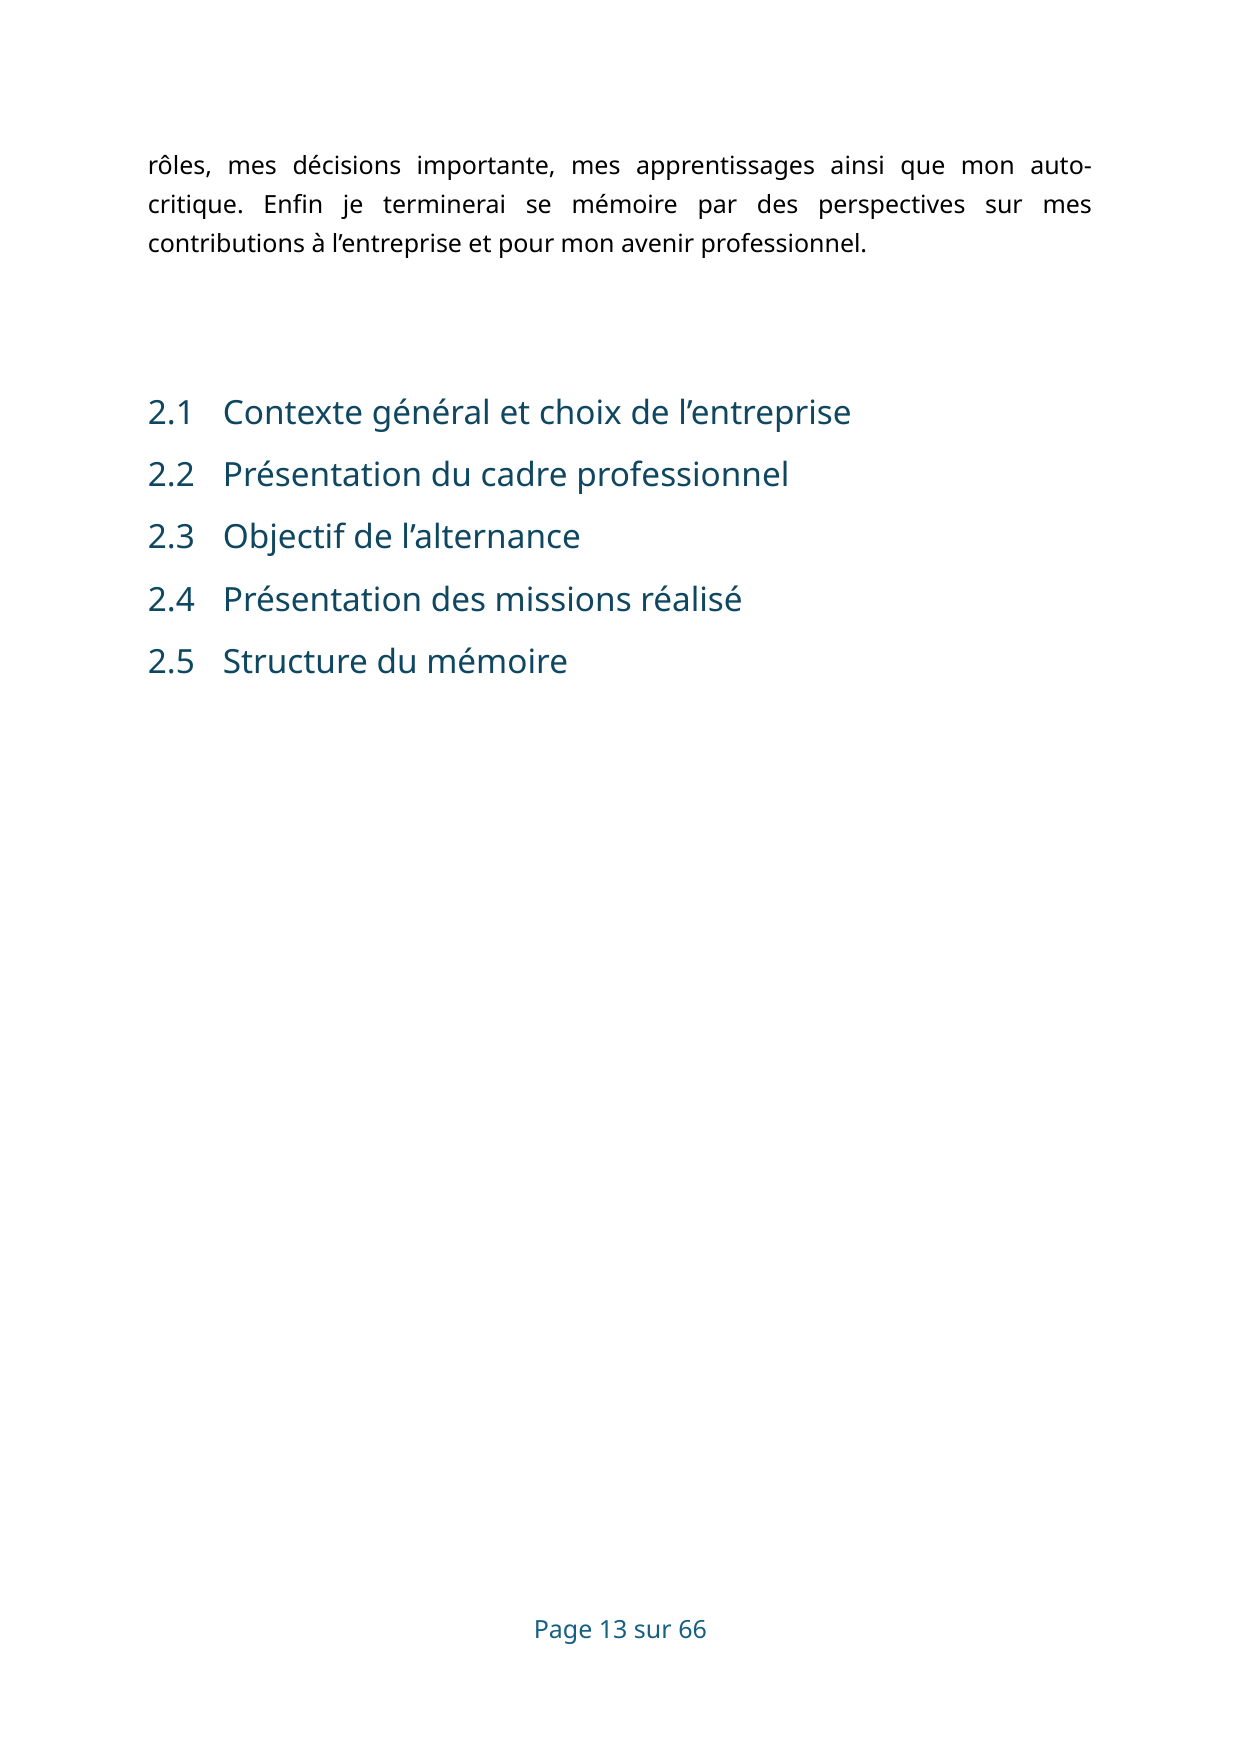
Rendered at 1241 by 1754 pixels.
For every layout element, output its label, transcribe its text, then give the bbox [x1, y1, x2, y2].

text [148, 148, 1093, 260]
subtitle Contexte général et choix de l’entreprise [148, 389, 1093, 434]
subtitle Présentation du cadre professionnel [148, 451, 1093, 497]
subtitle Structure du mémoire [148, 637, 1093, 683]
subtitle Présentation des missions réalisé [148, 575, 1093, 621]
subtitle Objectif de l’alternance [148, 513, 1093, 559]
